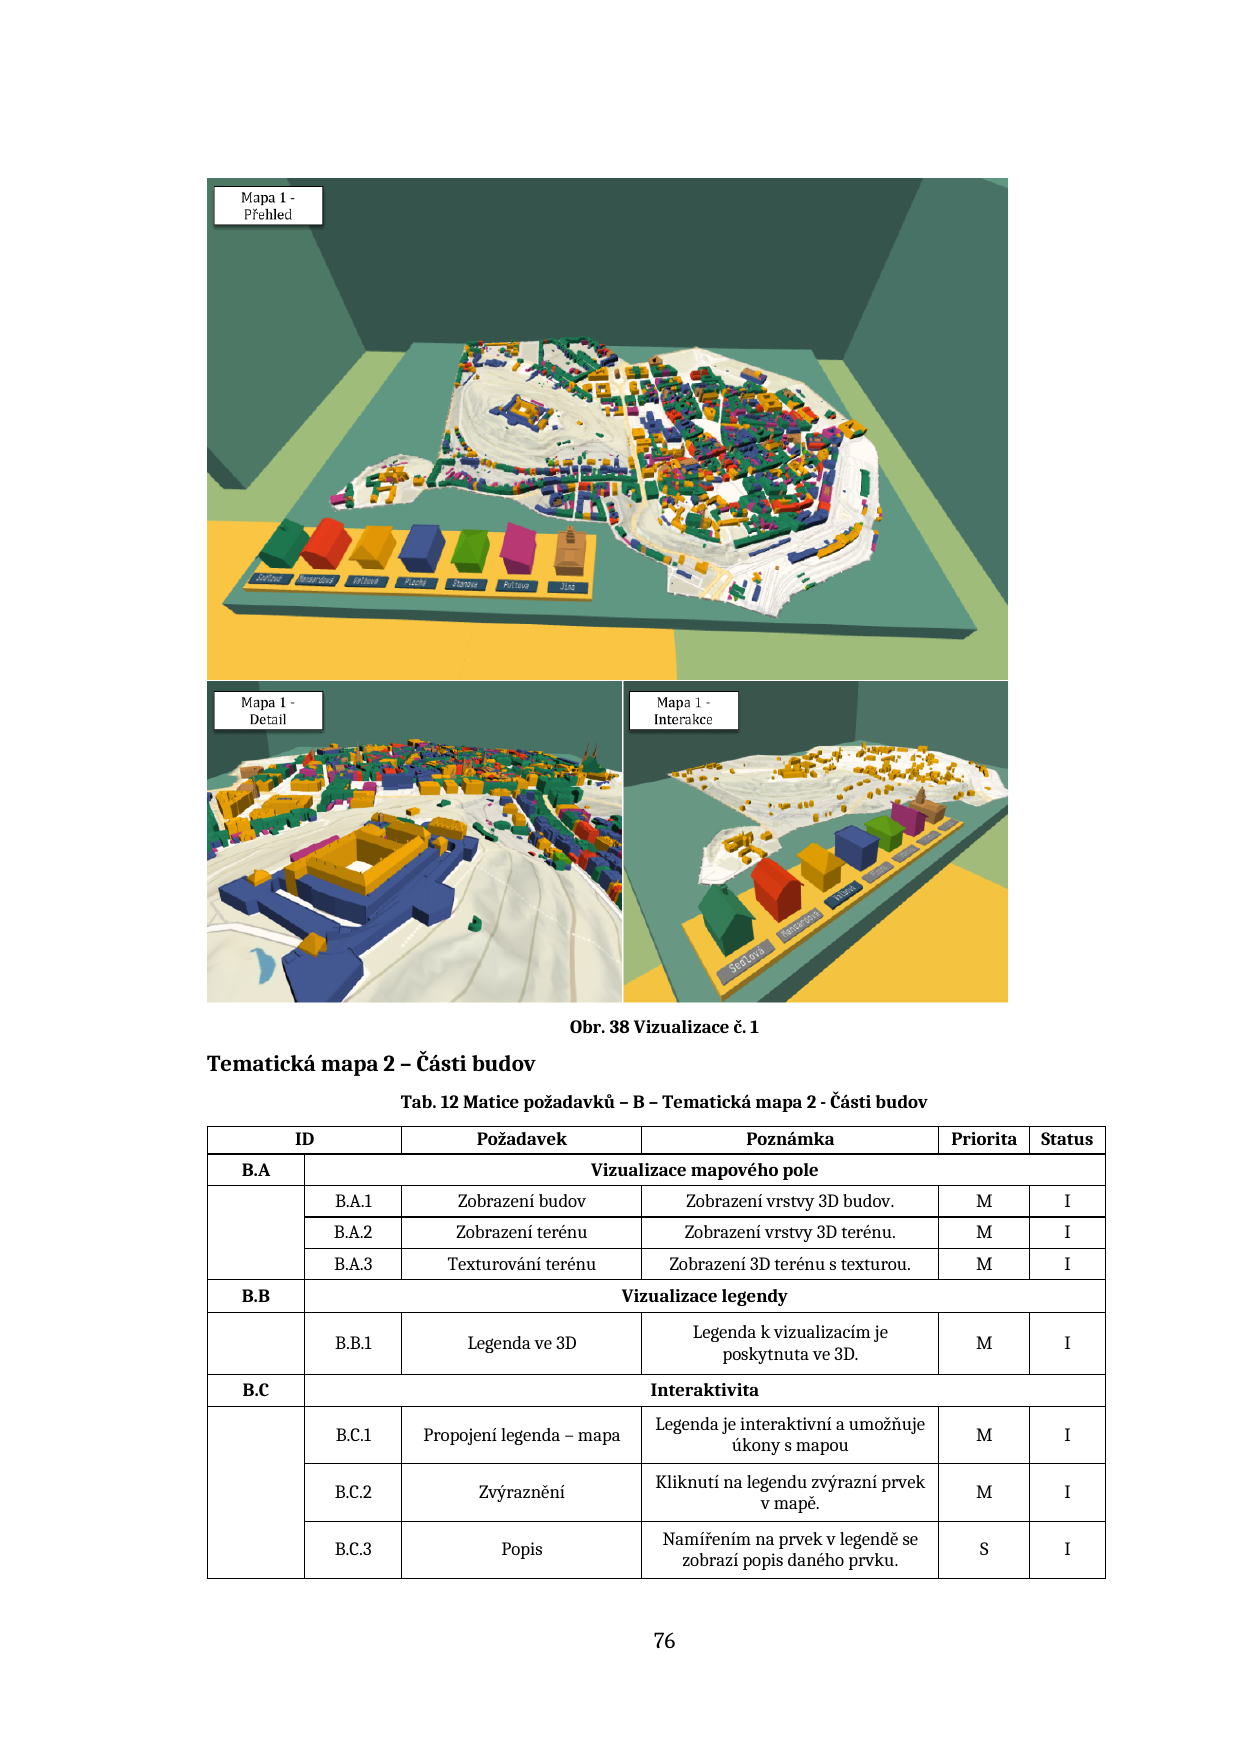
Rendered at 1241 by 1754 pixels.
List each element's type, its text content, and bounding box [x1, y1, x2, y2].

table_cell Zobrazení terénu [402, 1218, 641, 1248]
table_header Status [1030, 1127, 1105, 1152]
table_cell M [939, 1186, 1029, 1216]
table_cell Zobrazení 3D terénu s texturou. [642, 1249, 938, 1279]
table_cell S [939, 1522, 1029, 1577]
table_header ID [208, 1127, 401, 1152]
table_cell I [1030, 1464, 1105, 1521]
table_cell M [939, 1464, 1029, 1521]
table_cell B.C.1 [305, 1407, 401, 1463]
table_cell Legenda ve 3D [402, 1313, 641, 1374]
table_cell Vizualizace mapového pole [305, 1155, 1105, 1185]
table_cell Zvýraznění [402, 1464, 641, 1521]
table_cell B.A.3 [305, 1249, 401, 1279]
table_cell Zobrazení vrstvy 3D terénu. [642, 1218, 938, 1248]
table_cell I [1030, 1407, 1105, 1463]
table_cell Zobrazení budov [402, 1186, 641, 1216]
table_cell I [1030, 1186, 1105, 1216]
table_cell M [939, 1218, 1029, 1248]
table_cell Legenda je interaktivní a umožňuje úkony s mapou [642, 1407, 938, 1463]
table_cell B.B.1 [305, 1313, 401, 1374]
table_cell M [939, 1313, 1029, 1374]
table_cell Legenda k vizualizacím je poskytnuta ve 3D. [642, 1313, 938, 1374]
table_cell Propojení legenda – mapa [402, 1407, 641, 1463]
table_cell Zobrazení vrstvy 3D budov. [642, 1186, 938, 1216]
text Tab. 12 Matice požadavků – B – Tematická mapa 2 - Části budov [207, 1092, 1122, 1113]
table_header Priorita [939, 1127, 1029, 1152]
table_cell B.A [208, 1155, 304, 1185]
table_cell [208, 1407, 304, 1577]
text Tematická mapa 2 – Části budov [207, 1051, 1122, 1077]
table_cell I [1030, 1218, 1105, 1248]
table_cell I [1030, 1313, 1105, 1374]
table_cell Popis [402, 1522, 641, 1577]
table_cell Texturování terénu [402, 1249, 641, 1279]
table_cell I [1030, 1249, 1105, 1279]
table_cell B.A.1 [305, 1186, 401, 1216]
table_cell M [939, 1407, 1029, 1463]
picture [206, 177, 1009, 1003]
table_cell B.B [208, 1280, 304, 1312]
table_cell [208, 1186, 304, 1279]
table_cell [208, 1313, 304, 1374]
table_cell Namířením na prvek v legendě se zobrazí popis daného prvku. [642, 1522, 938, 1577]
table_header Poznámka [642, 1127, 938, 1152]
table_cell Kliknutí na legendu zvýrazní prvek v mapě. [642, 1464, 938, 1521]
table_cell B.C.2 [305, 1464, 401, 1521]
table_cell B.A.2 [305, 1218, 401, 1248]
table_cell Vizualizace legendy [305, 1280, 1105, 1312]
table_cell B.C.3 [305, 1522, 401, 1577]
table_header Požadavek [402, 1127, 641, 1152]
table_cell I [1030, 1522, 1105, 1577]
table_cell Interaktivita [305, 1375, 1105, 1406]
table_cell M [939, 1249, 1029, 1279]
table_cell B.C [208, 1375, 304, 1406]
